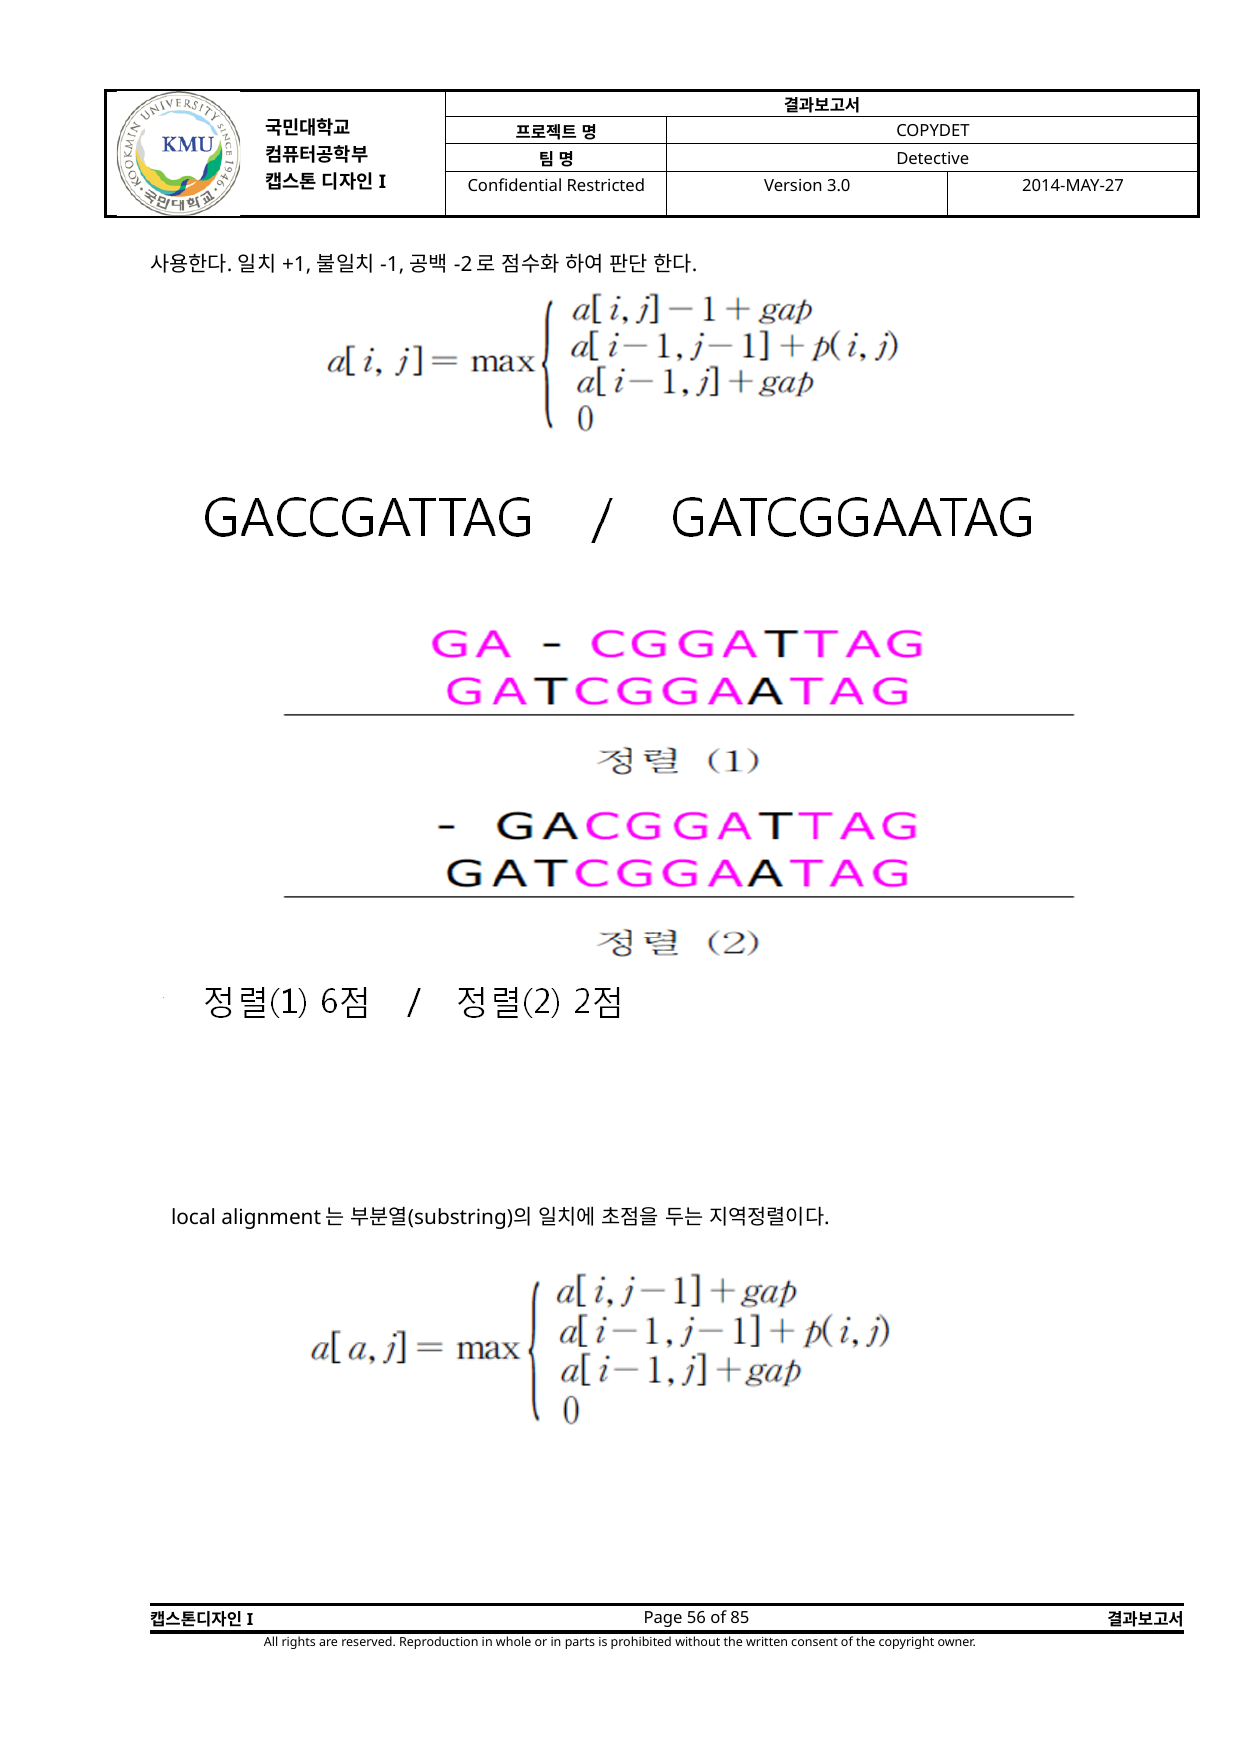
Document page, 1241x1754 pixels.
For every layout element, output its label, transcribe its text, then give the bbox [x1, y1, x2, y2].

picture [323, 277, 917, 449]
picture [116, 91, 241, 216]
text global alignment는 전체 서열을 비교하는 전체 정렬로써 서열의 비교 과정인 점수를 저장하는 행렬을 사용한다. 일치 +1, 불일치 -1, 공백 -2로 점수화 하여 판단 한다. [150, 247, 1090, 277]
picture [278, 1259, 962, 1438]
text local alignment는 부분열(substring)의 일치에 초점을 두는 지역정렬이다. [150, 1201, 1090, 1231]
picture [150, 477, 1091, 1030]
